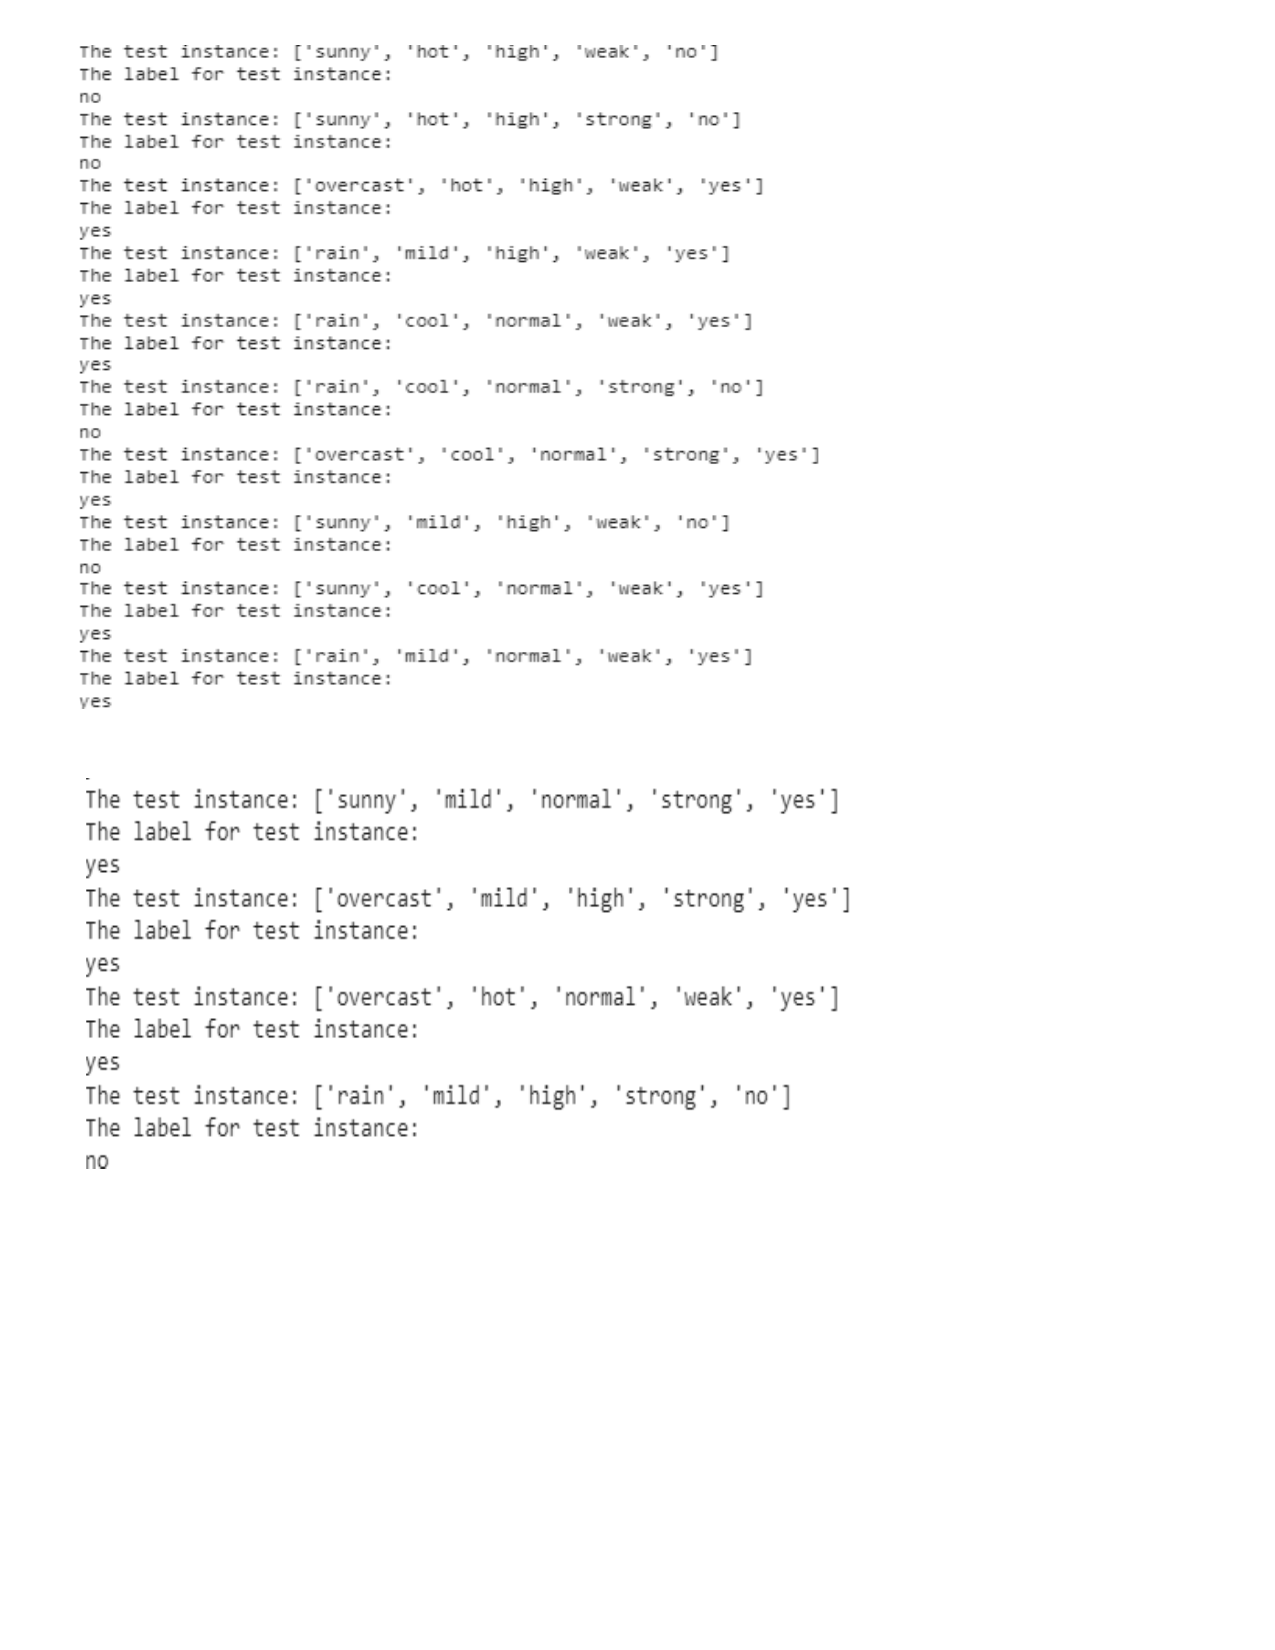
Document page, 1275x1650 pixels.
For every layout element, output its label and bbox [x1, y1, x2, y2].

picture [86, 778, 850, 1169]
picture [79, 45, 819, 709]
